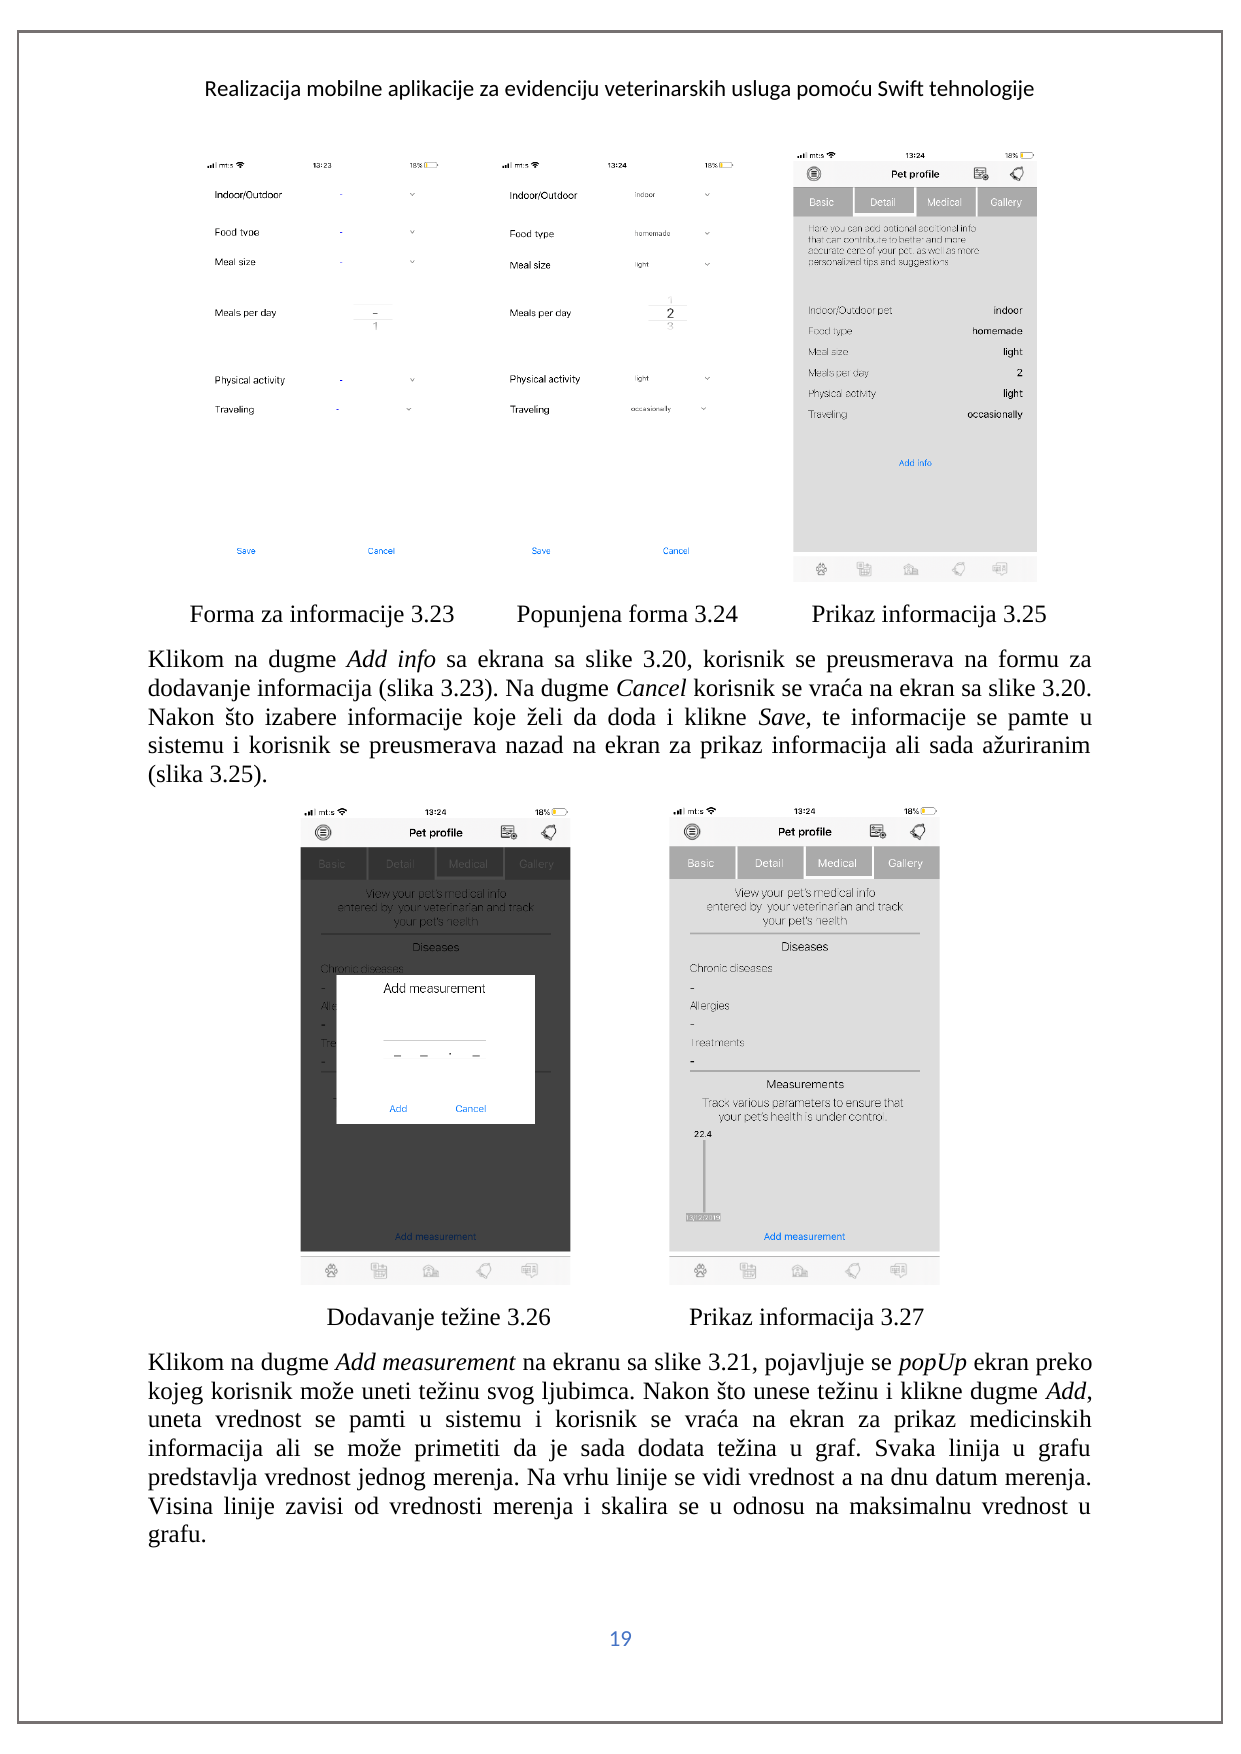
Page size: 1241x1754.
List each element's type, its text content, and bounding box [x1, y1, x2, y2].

text Forma za informacije 3.23 Popunjena forma 3.24 Prikaz informacija 3.25 [148, 599, 1093, 627]
text Klikom na dugme Add info sa ekrana sa slike 3.20, korisnik se preusmerava na formu za dodavanje informacija (slika 3.23). Na dugme Cancel korisnik se vraća na ekran sa slike 3.20. Nakon što izabere informacije koje želi da doda i klikne Save, te informacije se pamte u sistemu i korisnik se preusmerava nazad na ekran za prikaz informacija ali sada ažuriranim (slika 3.25). [148, 644, 1093, 788]
picture [498, 160, 736, 582]
text Klikom na dugme Add measurement na ekranu sa slike 3.21, pojavljuje se popUp ekran preko kojeg korisnik može uneti težinu svog ljubimca. Nakon što unese težinu i klikne dugme Add, uneta vrednost se pamti u sistemu i korisnik se vraća na ekran za prikaz medicinskih informacija ali se može primetiti da je sada dodata težina u graf. Svaka linija u grafu predstavlja vrednost jednog merenja. Na vrhu linije se vidi vrednost a na dnu datum merenja. Visina linije zavisi od vrednosti merenja i skalira se u odnosu na maksimalnu vrednost u grafu. [148, 1347, 1093, 1548]
picture [300, 805, 571, 1285]
text Dodavanje težine 3.26 Prikaz informacija 3.27 [148, 1302, 1093, 1330]
picture [793, 149, 1037, 582]
picture [203, 160, 441, 582]
picture [669, 804, 940, 1285]
